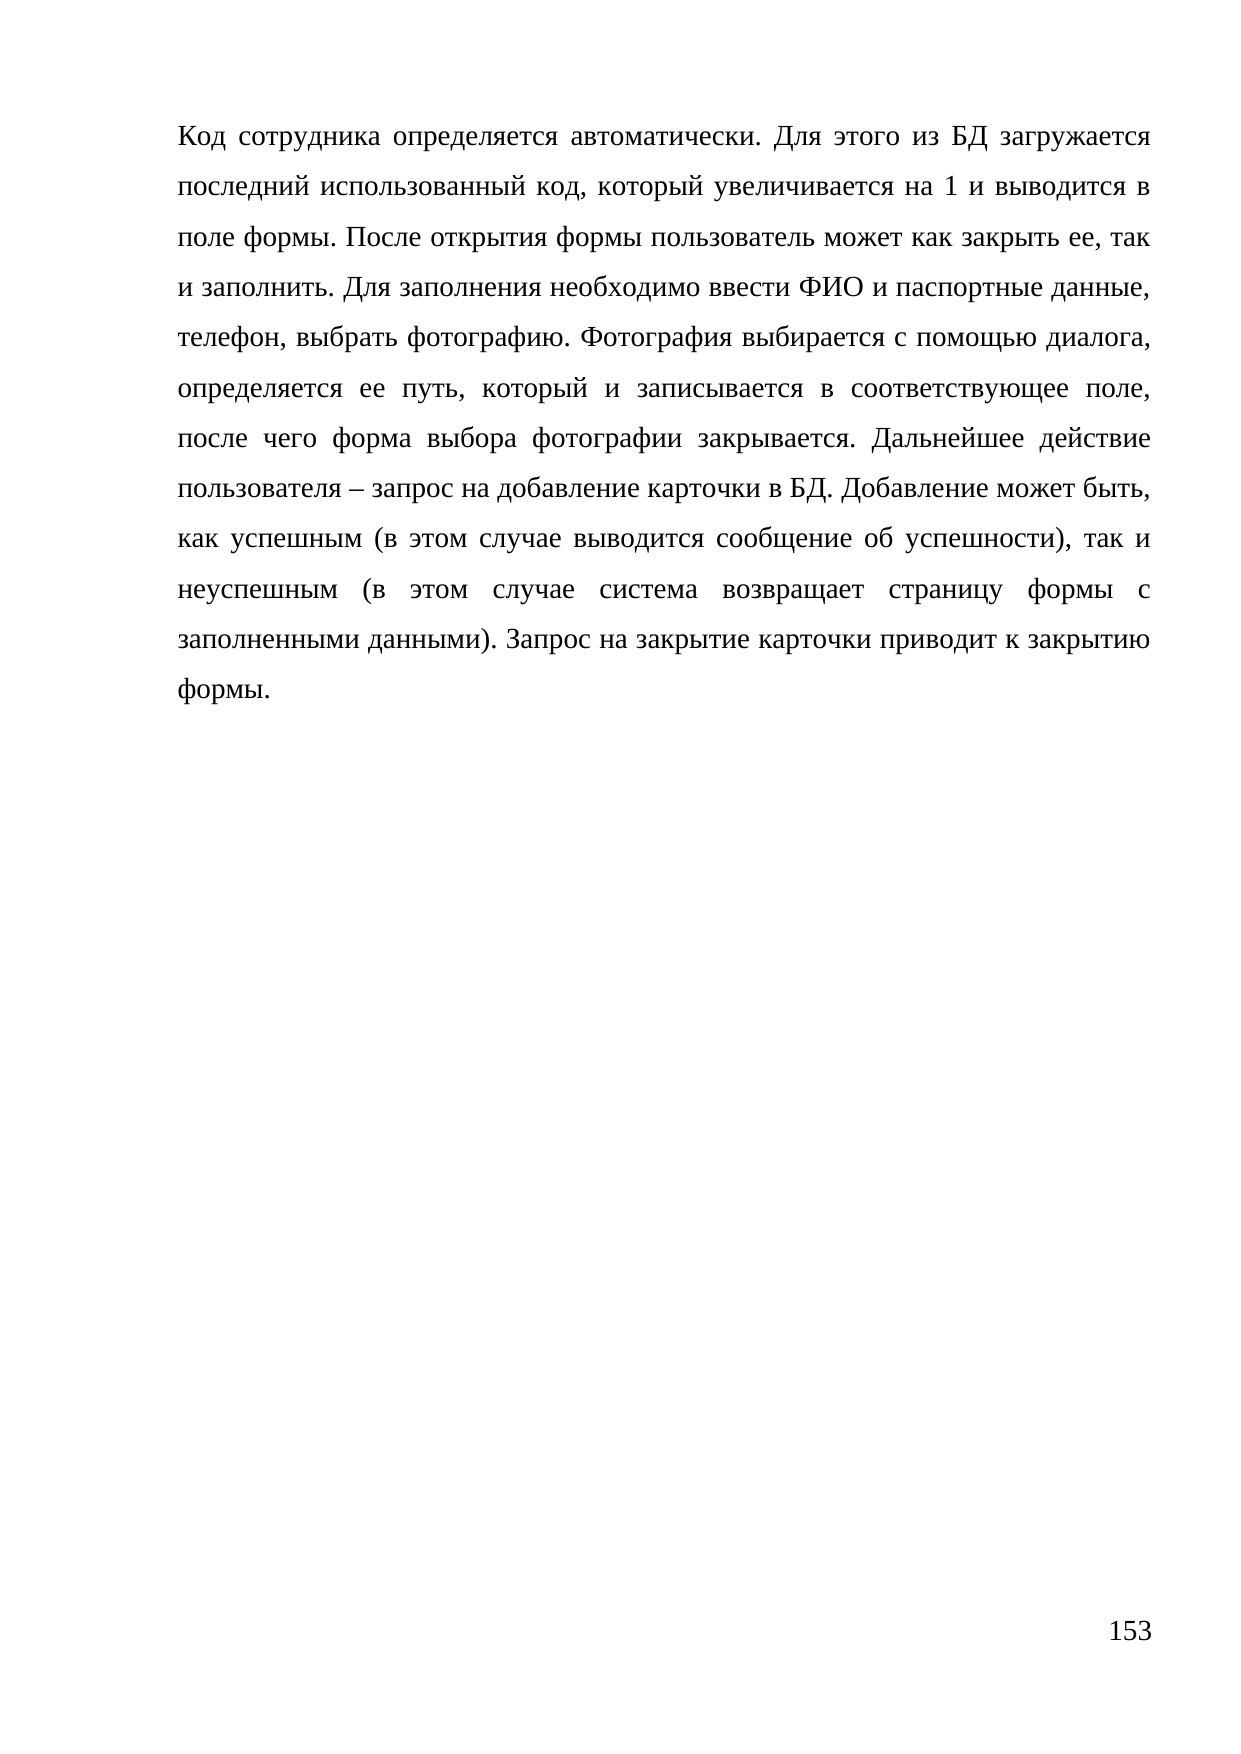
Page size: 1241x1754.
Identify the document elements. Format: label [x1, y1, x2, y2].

text [177, 118, 1152, 705]
